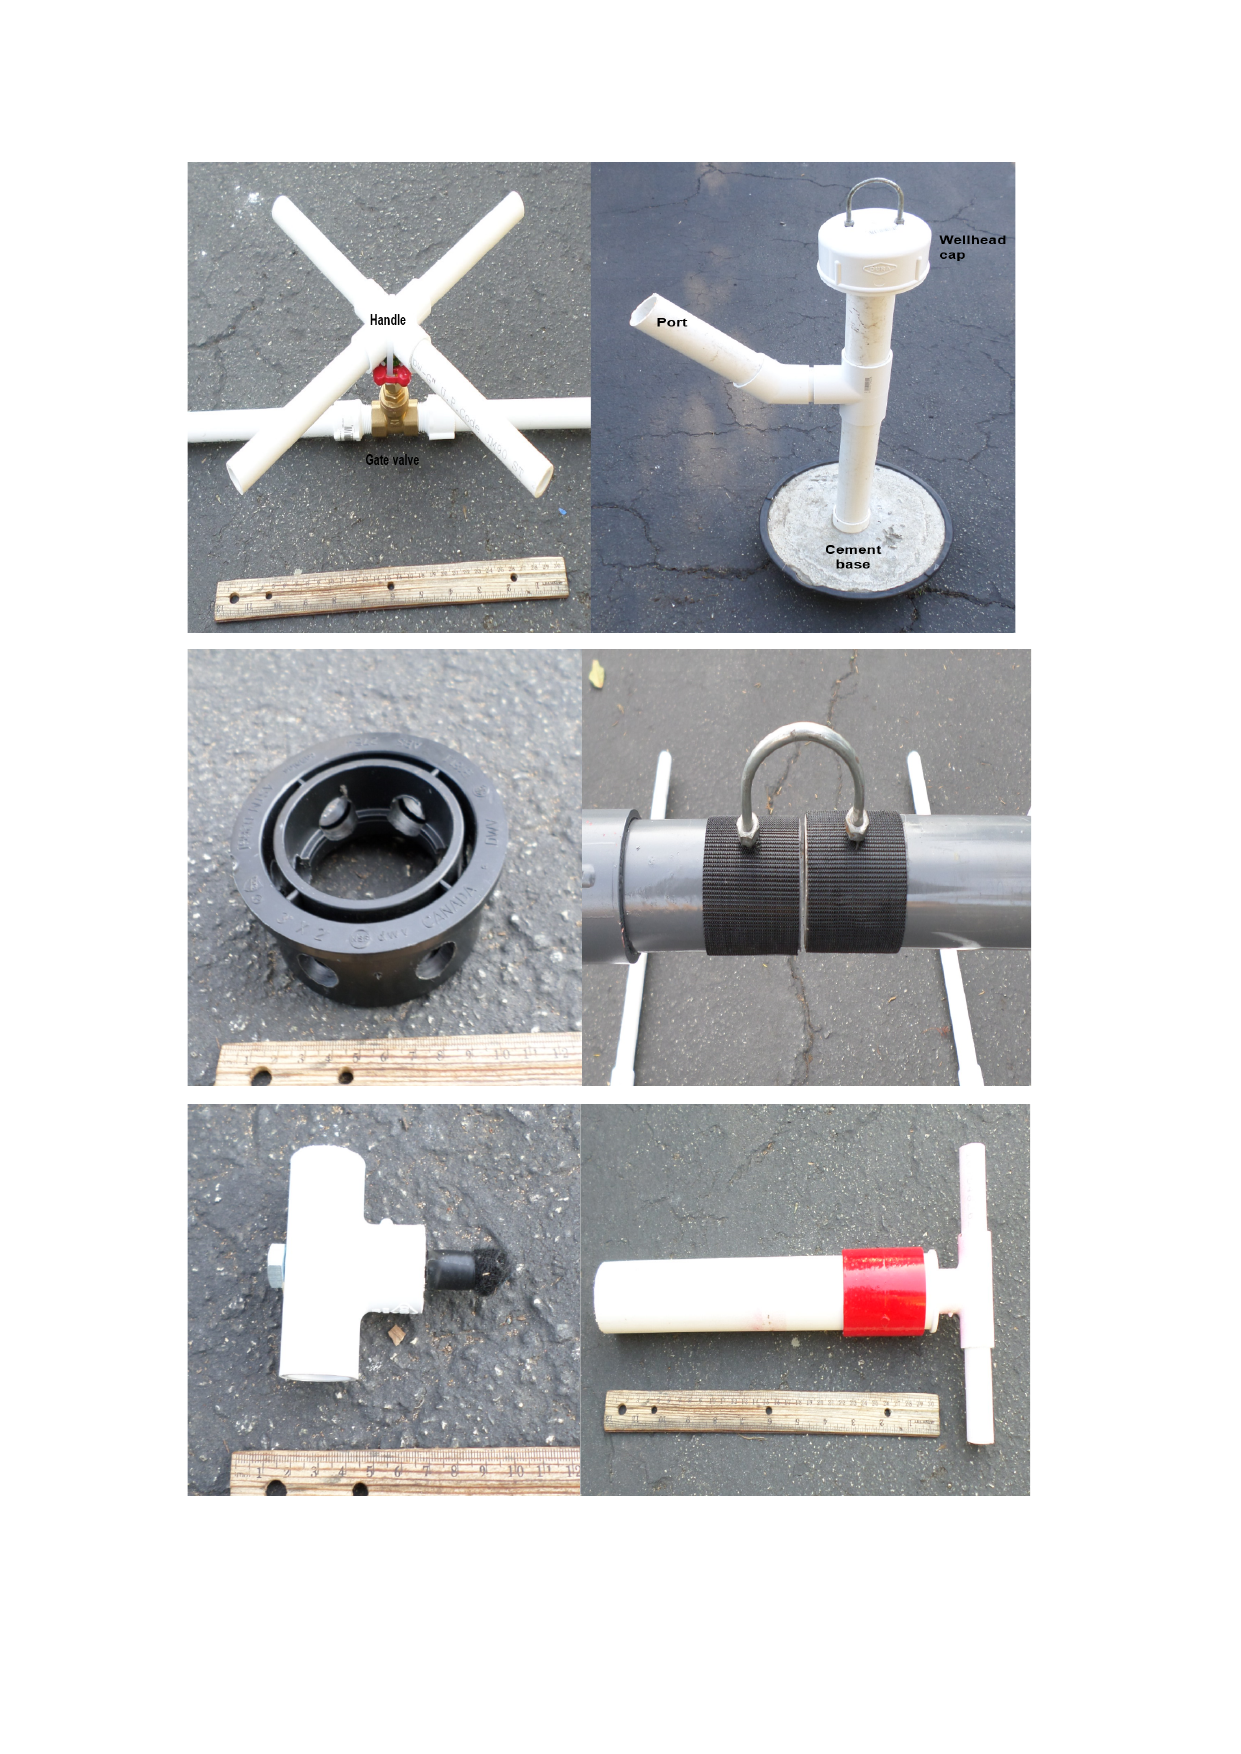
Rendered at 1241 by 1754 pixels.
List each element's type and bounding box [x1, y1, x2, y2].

picture [187, 649, 1032, 1086]
picture [187, 162, 1016, 633]
picture [187, 1104, 1031, 1496]
